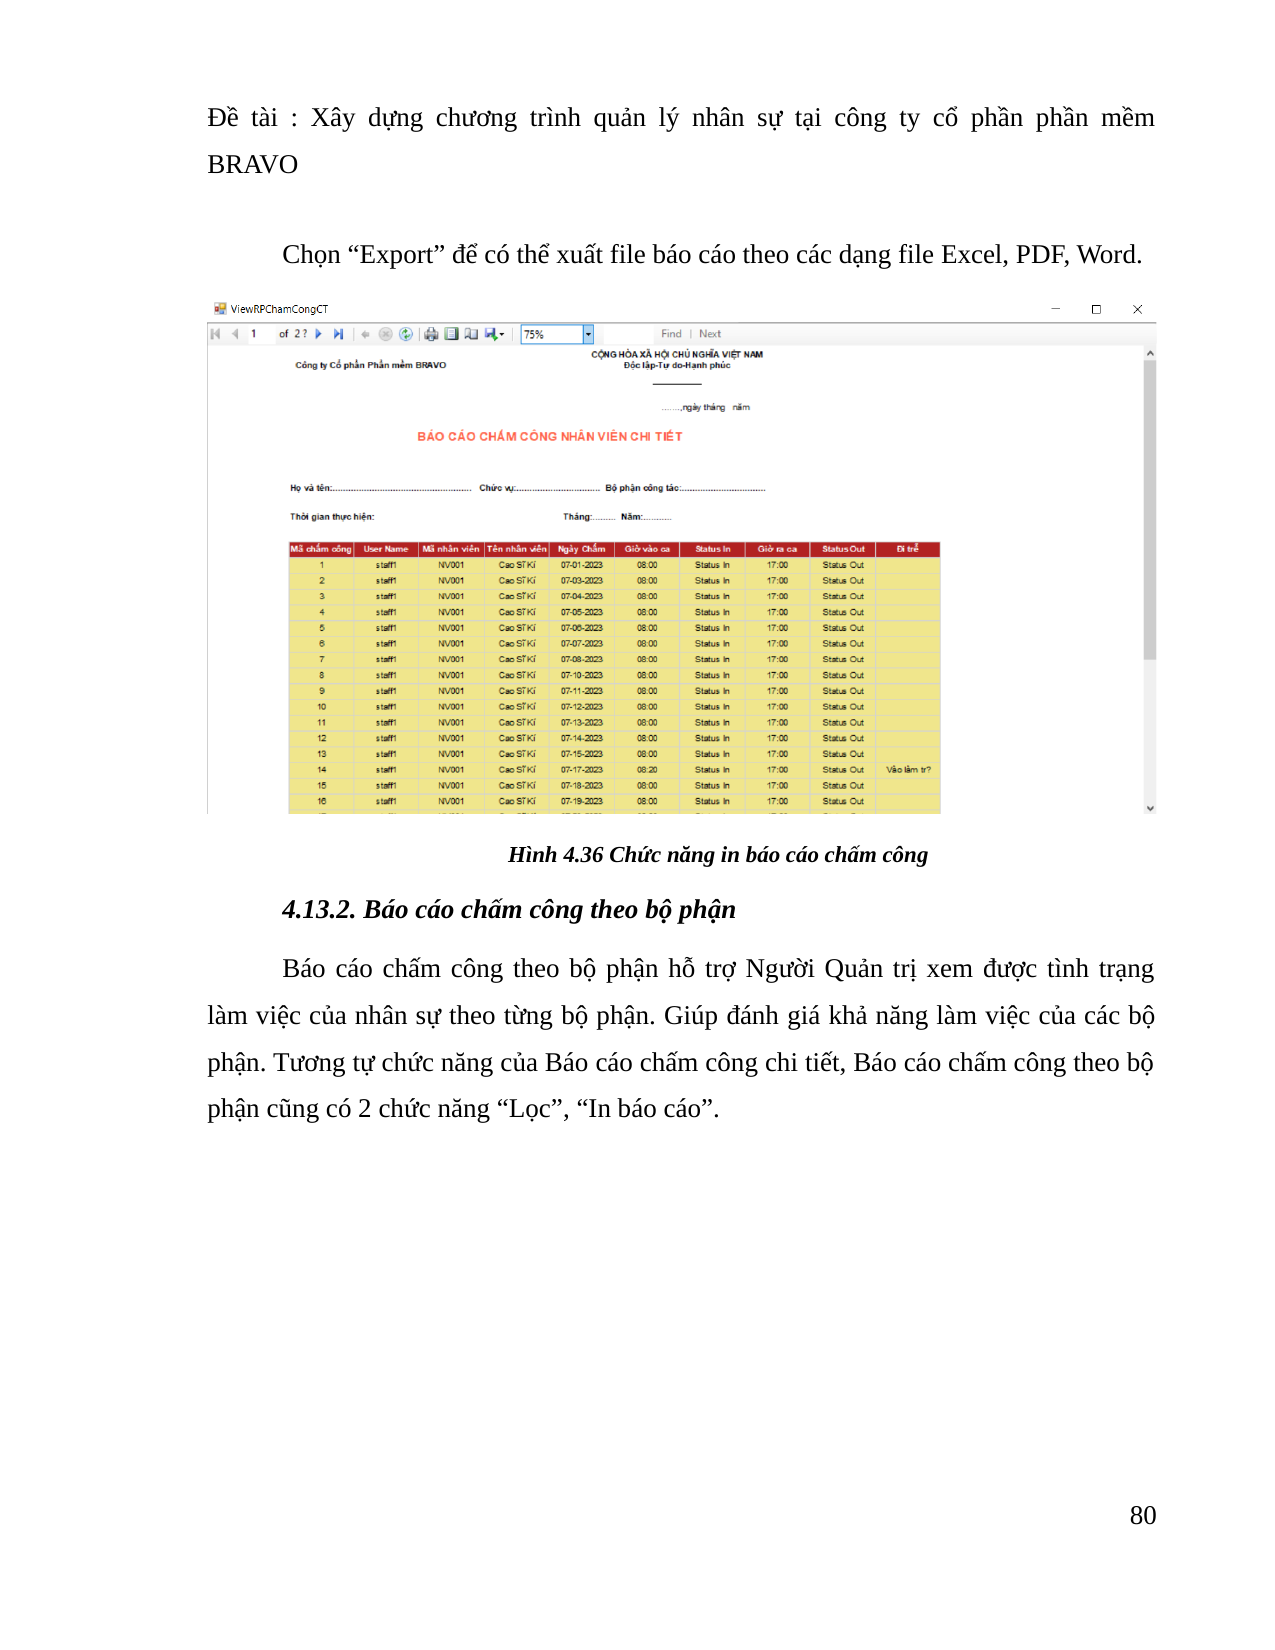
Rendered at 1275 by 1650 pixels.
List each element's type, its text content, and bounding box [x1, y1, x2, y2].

text Hình 4.36 Chức năng in báo cáo chấm công [207, 841, 1156, 867]
picture [207, 297, 1157, 814]
text Chọn “Export” để có thể xuất file báo cáo theo các dạng file Excel, PDF, Word. [207, 238, 1156, 269]
text Báo cáo chấm công theo bộ phận hỗ trợ Người Quản trị xem được tình trạng làm việc của nhân sự theo từng bộ phận. Giúp đánh giá khả năng làm việc của các bộ phận. Tương tự chức năng của Báo cáo chấm công chi tiết, Báo cáo chấm công theo bộ phận cũng có 2 chức năng “Lọc”, “In báo cáo”. [207, 952, 1156, 1123]
subtitle 4.13.2. Báo cáo chấm công theo bộ phận [207, 893, 1156, 924]
